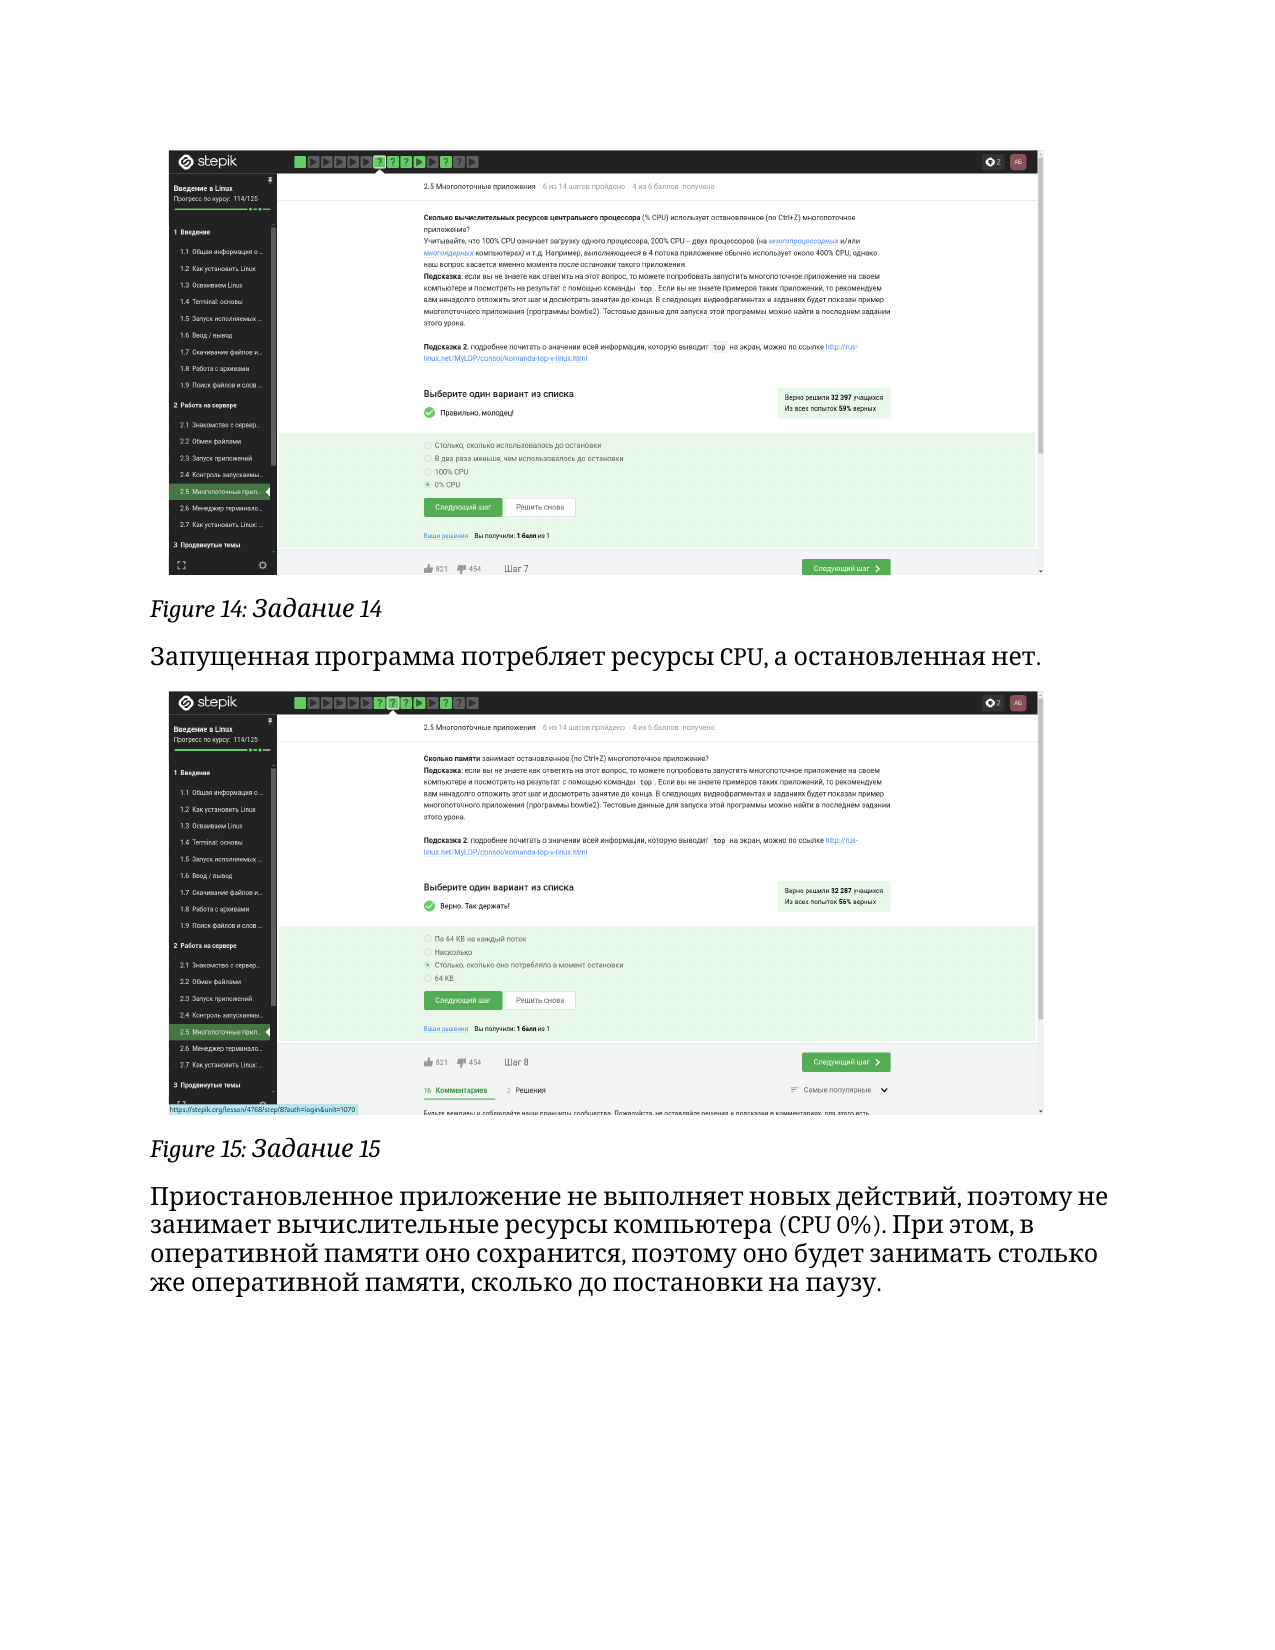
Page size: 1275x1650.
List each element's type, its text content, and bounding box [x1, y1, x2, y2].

picture [168, 690, 1044, 1115]
text Приостановленное приложение не выполняет новых действий, поэтому не занимает вычислительные ресурсы компьютера (CPU 0%). При этом, в оперативной памяти оно сохранится, поэтому оно будет занимать столько же оперативной памяти, сколько до постановки на паузу. [150, 1183, 1125, 1298]
text Figure 14: Задание 14 [150, 595, 1125, 624]
picture [168, 150, 1044, 575]
text Запущенная программа потребляет ресурсы CPU, а остановленная нет. [150, 643, 1125, 671]
text Figure 15: Задание 15 [150, 1135, 1125, 1164]
